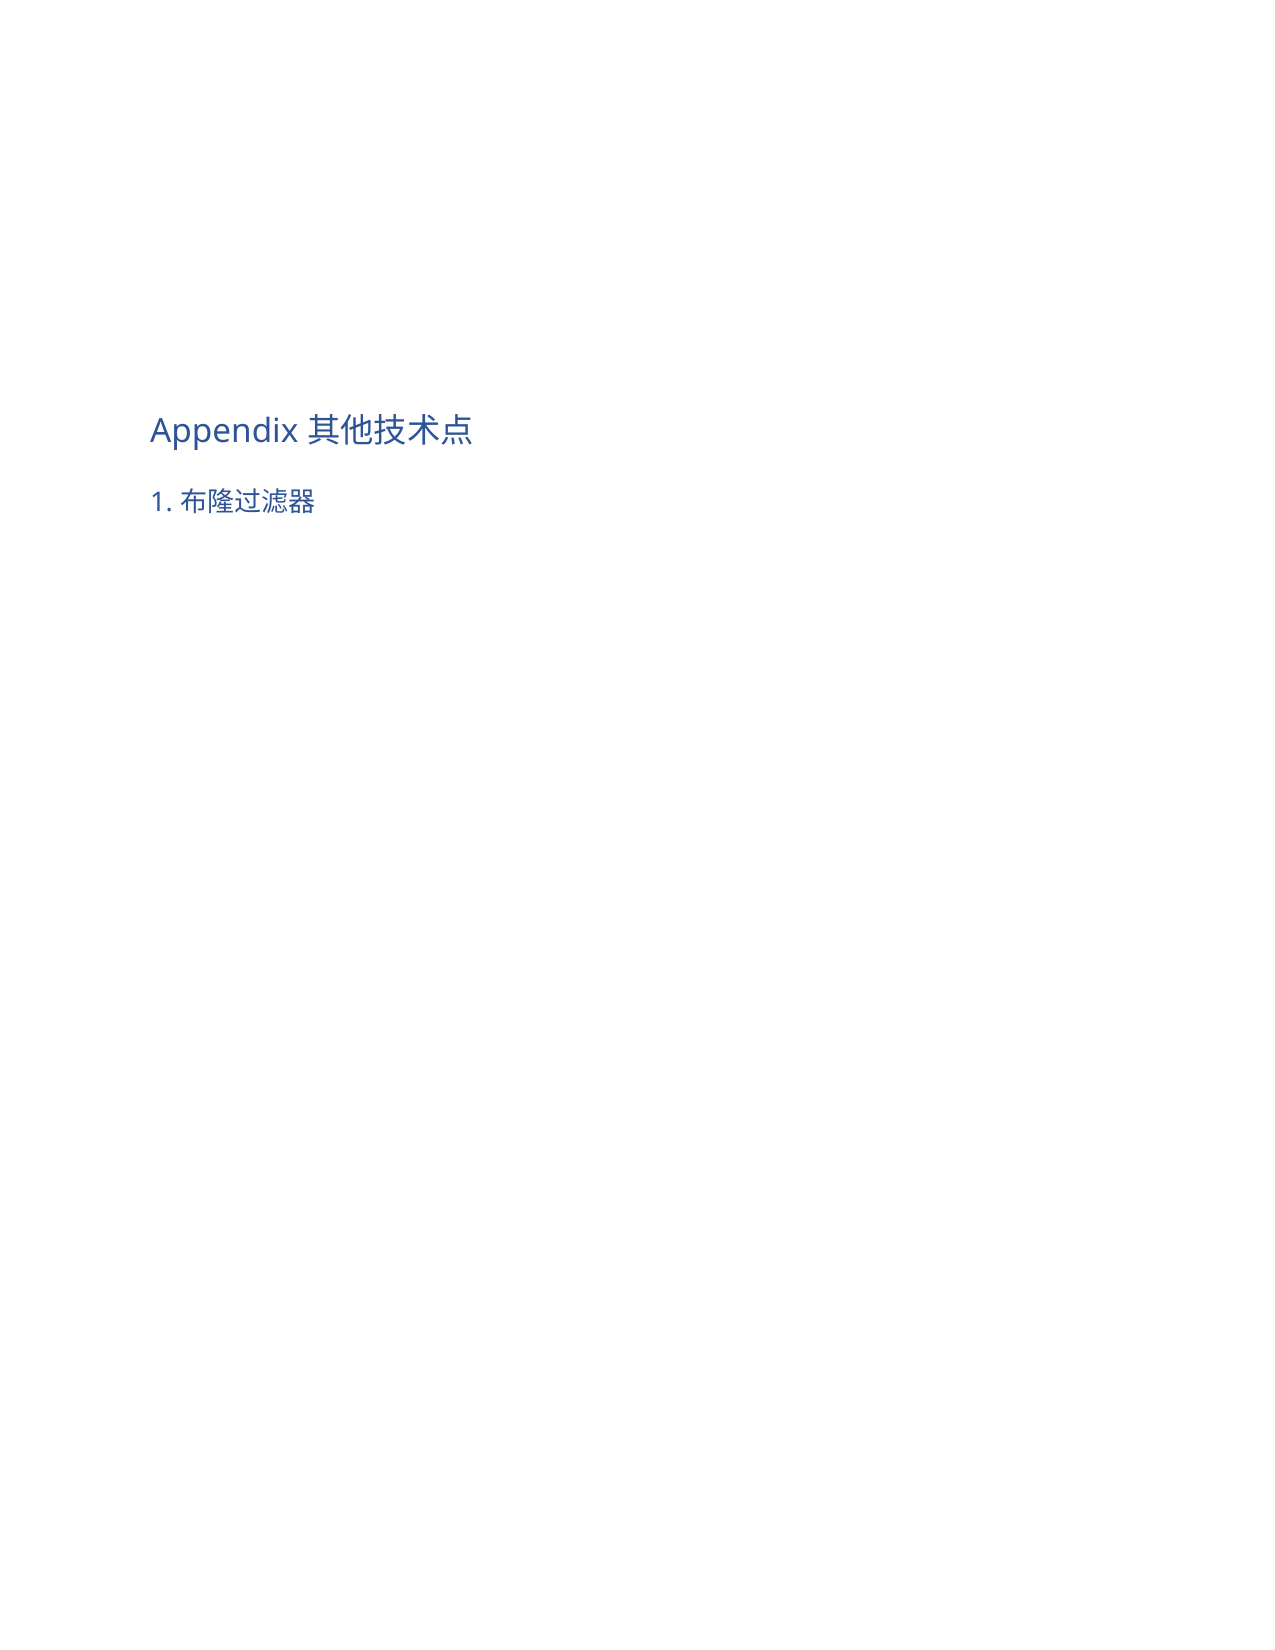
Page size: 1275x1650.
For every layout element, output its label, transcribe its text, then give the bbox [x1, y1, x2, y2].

subtitle 1. 布隆过滤器 [150, 480, 1125, 520]
subtitle Appendix 其他技术点 [150, 404, 1125, 452]
